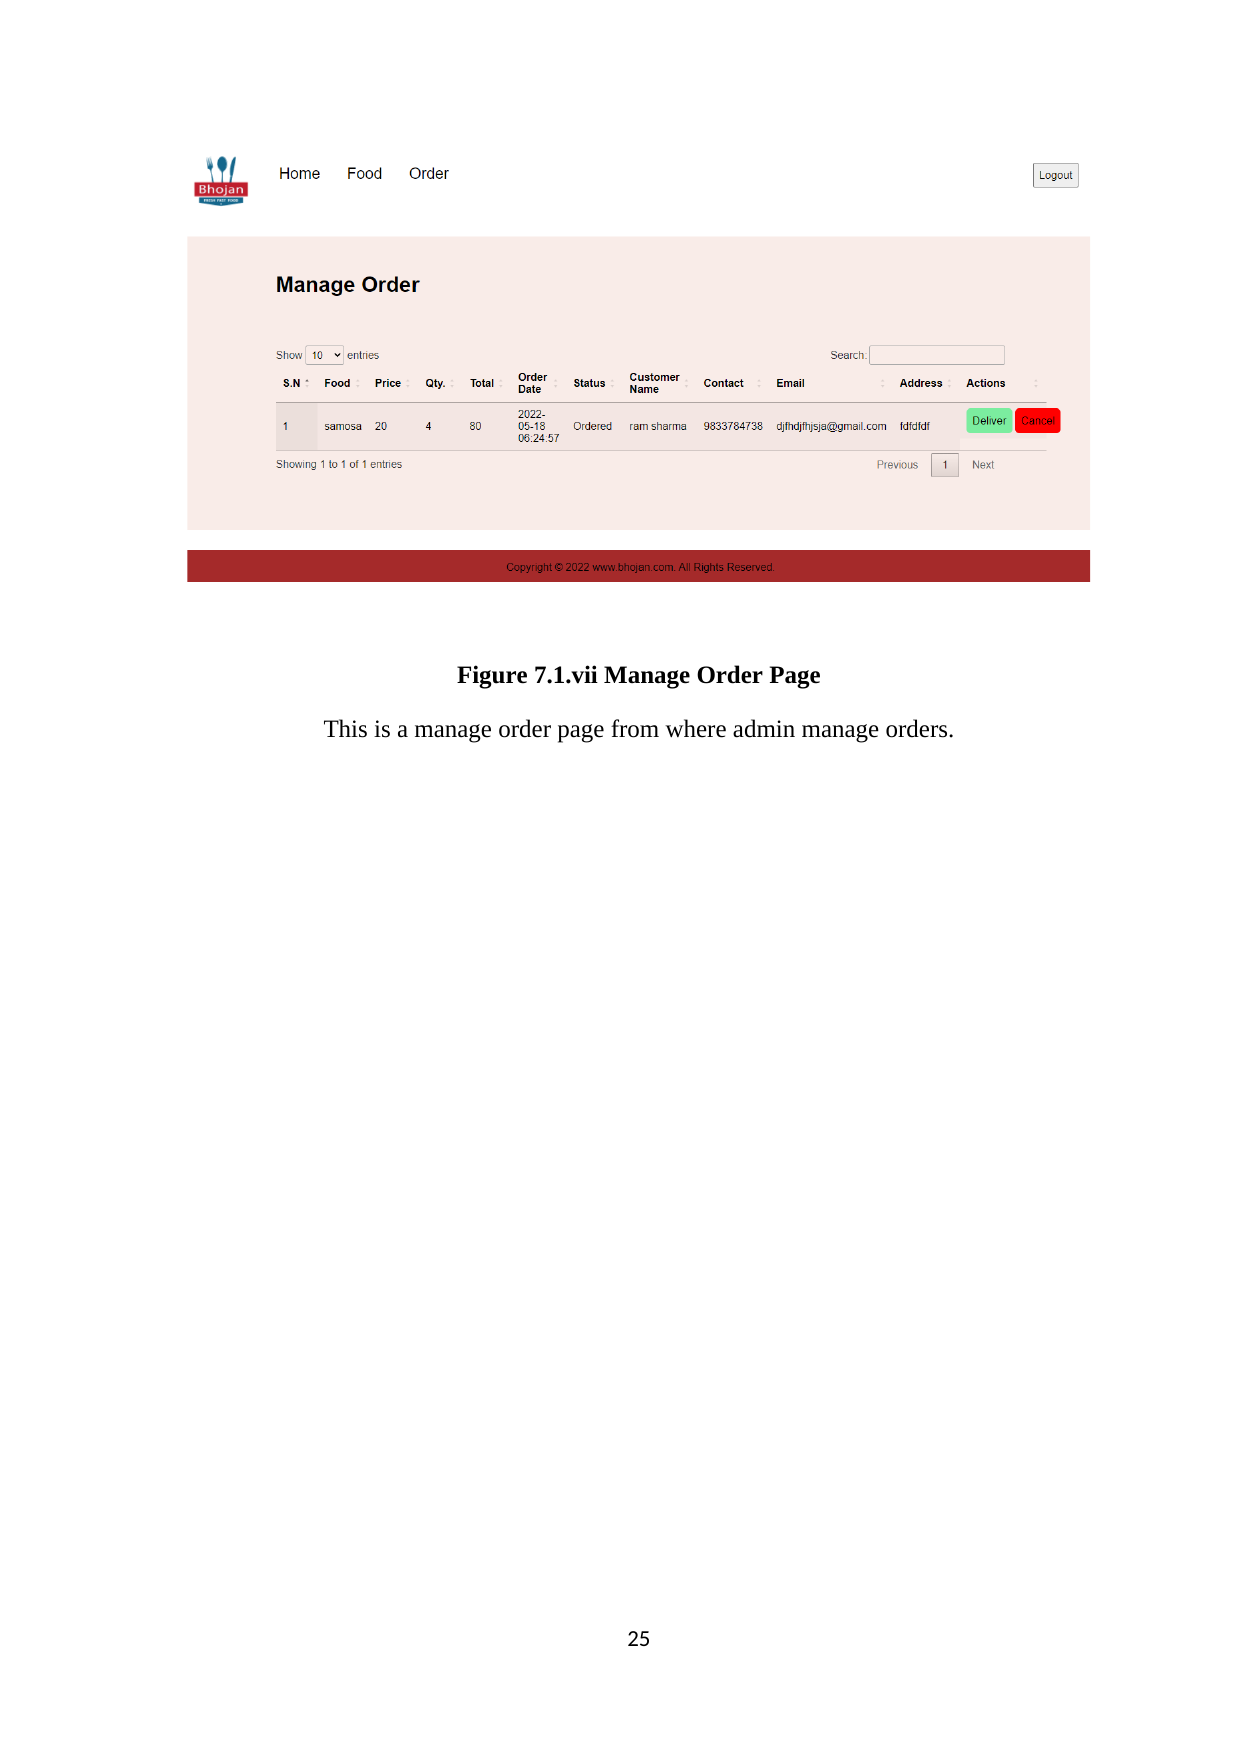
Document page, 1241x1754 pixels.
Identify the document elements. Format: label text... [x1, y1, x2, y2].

text This is a manage order page from where admin manage orders. [187, 714, 1090, 743]
text Figure 7.1.vii Manage Order Page [187, 660, 1090, 689]
picture [187, 150, 1091, 582]
